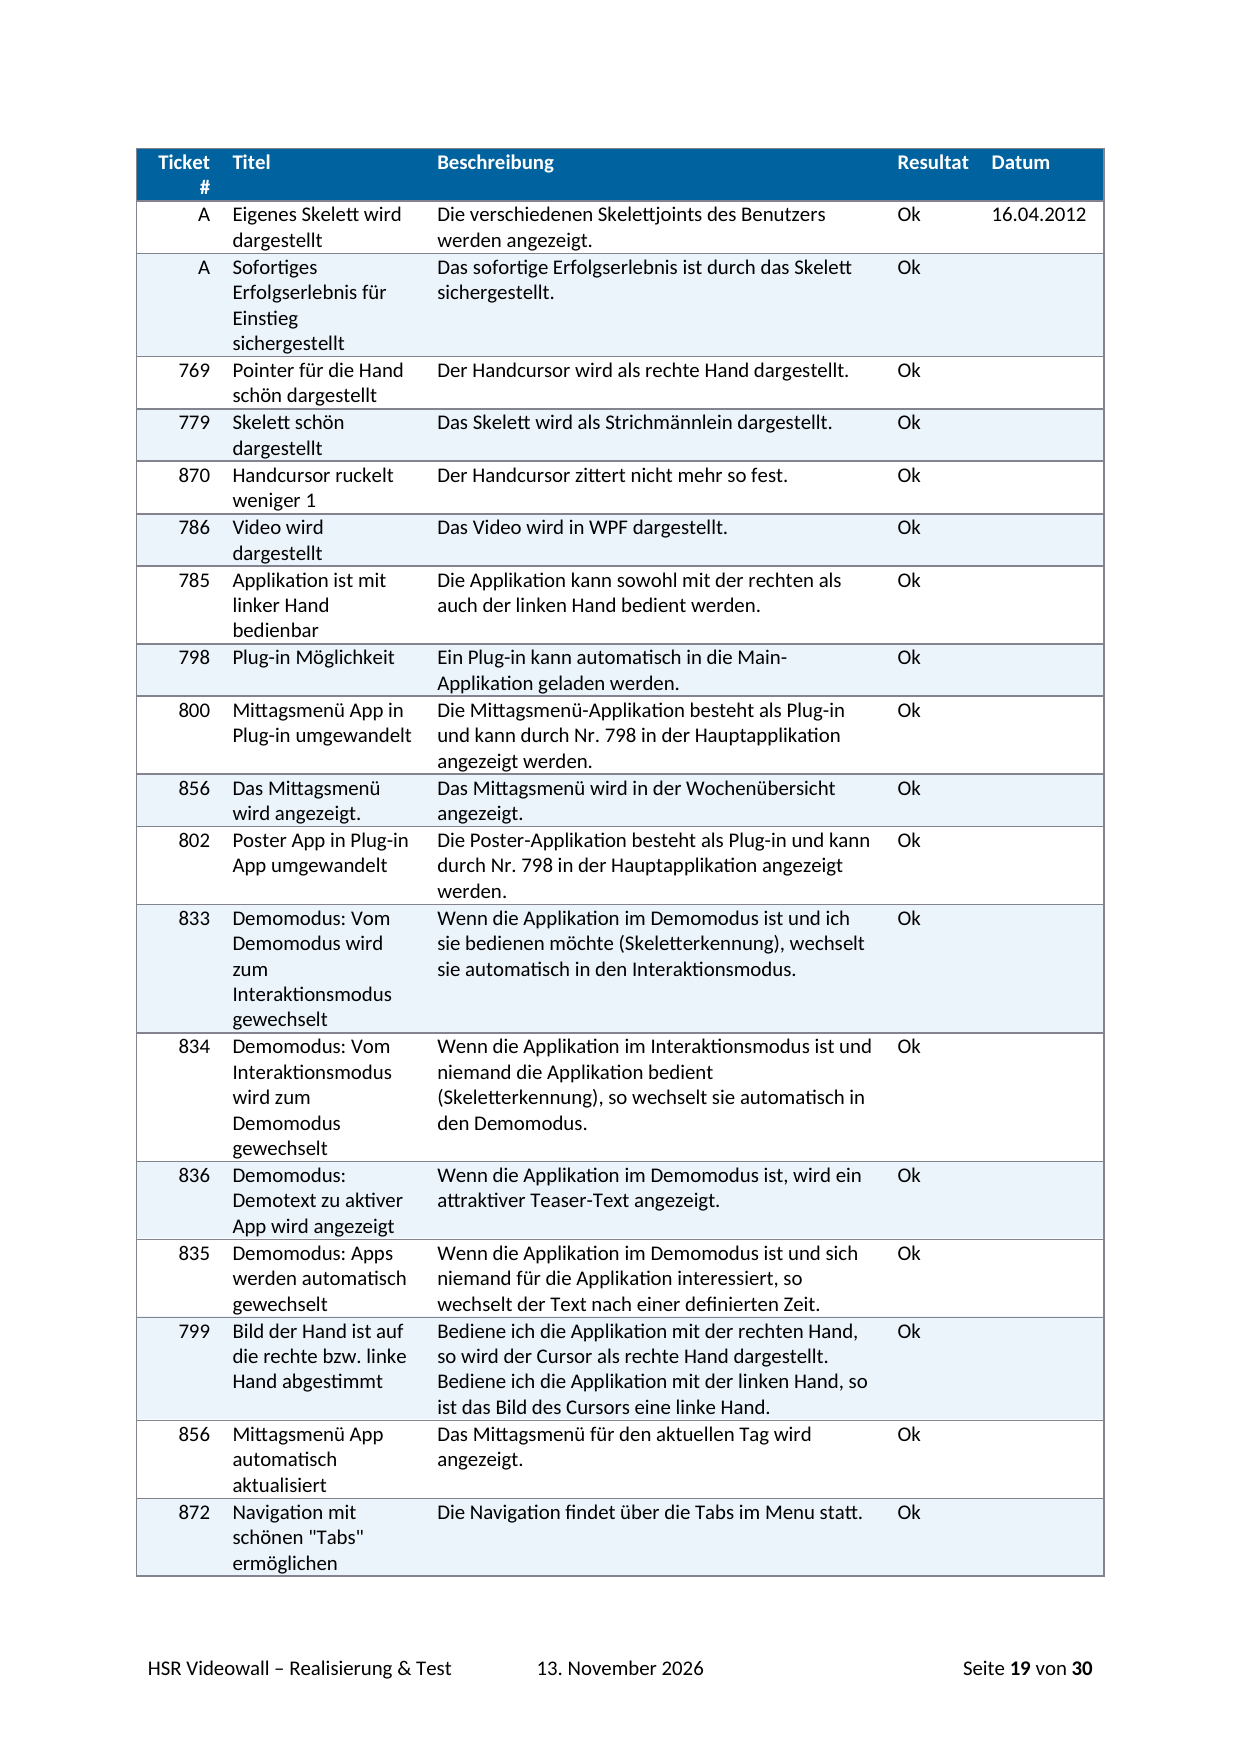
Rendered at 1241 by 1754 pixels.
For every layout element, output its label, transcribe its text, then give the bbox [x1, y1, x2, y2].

table_cell Ok [886, 1034, 980, 1161]
table_cell [980, 1421, 1103, 1497]
table_cell 769 [137, 357, 221, 408]
table_cell Ok [886, 567, 980, 643]
table_cell Wenn die Applikation im Demomodus ist und sich niemand für die Applikation interessiert, so wechselt der Text nach einer definierten Zeit. [426, 1240, 886, 1316]
table_cell Mittagsmenü App in Plug-in umgewandelt [221, 697, 426, 773]
table_cell A [137, 202, 221, 252]
table_cell Der Handcursor wird als rechte Hand dargestellt. [426, 357, 886, 408]
table_cell [980, 697, 1103, 773]
table_cell Navigation mit schönen "Tabs" ermöglichen [221, 1499, 426, 1575]
table_cell Plug-in Möglichkeit [221, 645, 426, 695]
table_cell 836 [137, 1162, 221, 1238]
table_cell [980, 357, 1103, 408]
table_cell Video wird dargestellt [221, 515, 426, 565]
table_cell Wenn die Applikation im Interaktionsmodus ist und niemand die Applikation bedient (Skeletterkennung), so wechselt sie automatisch in den Demomodus. [426, 1034, 886, 1161]
table_cell Ok [886, 357, 980, 408]
table_cell 799 [137, 1318, 221, 1419]
table_cell Die Poster-Applikation besteht als Plug-in und kann durch Nr. 798 in der Hauptapplikation angezeigt werden. [426, 827, 886, 903]
table_cell [980, 1034, 1103, 1161]
table_cell [980, 1499, 1103, 1575]
table_cell Skelett schön dargestellt [221, 410, 426, 460]
table_cell [980, 645, 1103, 695]
table_cell Das Skelett wird als Strichmännlein dargestellt. [426, 410, 886, 460]
table_cell Sofortiges Erfolgserlebnis für Einstieg sichergestellt [221, 254, 426, 356]
table_cell 16.04.2012 [980, 202, 1103, 252]
table_cell 870 [137, 462, 221, 513]
table_cell Ok [886, 905, 980, 1032]
table_cell Demomodus: Vom Interaktionsmodus wird zum Demomodus gewechselt [221, 1034, 426, 1161]
table_cell Handcursor ruckelt weniger 1 [221, 462, 426, 513]
table_header Ticket# [137, 149, 221, 200]
table_cell Wenn die Applikation im Demomodus ist, wird ein attraktiver Teaser-Text angezeigt. [426, 1162, 886, 1238]
table_cell Die Mittagsmenü-Applikation besteht als Plug-in und kann durch Nr. 798 in der Hauptapplikation angezeigt werden. [426, 697, 886, 773]
table_cell Das Video wird in WPF dargestellt. [426, 515, 886, 565]
table_cell Ok [886, 645, 980, 695]
table_cell Das Mittagsmenü wird in der Wochenübersicht angezeigt. [426, 775, 886, 826]
table_cell [980, 567, 1103, 643]
table_cell 800 [137, 697, 221, 773]
table_cell [980, 775, 1103, 826]
table_cell Bild der Hand ist auf die rechte bzw. linke Hand abgestimmt [221, 1318, 426, 1419]
table_cell 779 [137, 410, 221, 460]
table_cell Ok [886, 462, 980, 513]
table_cell Ok [886, 1162, 980, 1238]
table_cell 834 [137, 1034, 221, 1161]
table_cell Ok [886, 254, 980, 356]
table_cell Applikation ist mit linker Hand bedienbar [221, 567, 426, 643]
table_header Resultat [886, 149, 980, 200]
table_cell Ein Plug-in kann automatisch in die Main-Applikation geladen werden. [426, 645, 886, 695]
table_cell Demomodus: Vom Demomodus wird zum Interaktionsmodus gewechselt [221, 905, 426, 1032]
table_cell Ok [886, 1318, 980, 1419]
table_cell [980, 1318, 1103, 1419]
table_cell Ok [886, 202, 980, 252]
table_cell Bediene ich die Applikation mit der rechten Hand, so wird der Cursor als rechte Hand dargestellt. Bediene ich die Applikation mit der linken Hand, so ist das Bild des Cursors eine linke Hand. [426, 1318, 886, 1419]
table_cell Demomodus: Apps werden automatisch gewechselt [221, 1240, 426, 1316]
table_cell Poster App in Plug-in App umgewandelt [221, 827, 426, 903]
table_cell Eigenes Skelett wird dargestellt [221, 202, 426, 252]
table_cell Mittagsmenü App automatisch aktualisiert [221, 1421, 426, 1497]
table_cell [980, 254, 1103, 356]
table_cell 802 [137, 827, 221, 903]
table_cell 798 [137, 645, 221, 695]
table_cell Der Handcursor zittert nicht mehr so fest. [426, 462, 886, 513]
table_cell Das Mittagsmenü für den aktuellen Tag wird angezeigt. [426, 1421, 886, 1497]
table_cell 856 [137, 775, 221, 826]
table_header Beschreibung [426, 149, 886, 200]
table_cell Ok [886, 827, 980, 903]
table_cell A [137, 254, 221, 356]
table_cell Demomodus: Demotext zu aktiver App wird angezeigt [221, 1162, 426, 1238]
table_cell 856 [137, 1421, 221, 1497]
table_cell [980, 905, 1103, 1032]
table_cell 835 [137, 1240, 221, 1316]
table_cell Pointer für die Hand schön dargestellt [221, 357, 426, 408]
table_cell [980, 1240, 1103, 1316]
table_cell Ok [886, 515, 980, 565]
table_cell 786 [137, 515, 221, 565]
table_cell Ok [886, 1240, 980, 1316]
table_cell Die Navigation findet über die Tabs im Menu statt. [426, 1499, 886, 1575]
table_cell Die Applikation kann sowohl mit der rechten als auch der linken Hand bedient werden. [426, 567, 886, 643]
table_cell 833 [137, 905, 221, 1032]
table_cell Das Mittagsmenü wird angezeigt. [221, 775, 426, 826]
table_cell [980, 462, 1103, 513]
table_cell [980, 410, 1103, 460]
table_cell Ok [886, 1499, 980, 1575]
table_cell 872 [137, 1499, 221, 1575]
table_cell Die verschiedenen Skelettjoints des Benutzers werden angezeigt. [426, 202, 886, 252]
table_cell 785 [137, 567, 221, 643]
table_cell Ok [886, 775, 980, 826]
table_header Titel [221, 149, 426, 200]
table_cell Wenn die Applikation im Demomodus ist und ich sie bedienen möchte (Skeletterkennung), wechselt sie automatisch in den Interaktionsmodus. [426, 905, 886, 1032]
table_cell Ok [886, 697, 980, 773]
table_header Datum [980, 149, 1103, 200]
table_cell Ok [886, 1421, 980, 1497]
table_cell Das sofortige Erfolgserlebnis ist durch das Skelett sichergestellt. [426, 254, 886, 356]
table_cell [980, 827, 1103, 903]
table_cell Ok [886, 410, 980, 460]
table_cell [980, 515, 1103, 565]
table_cell [980, 1162, 1103, 1238]
